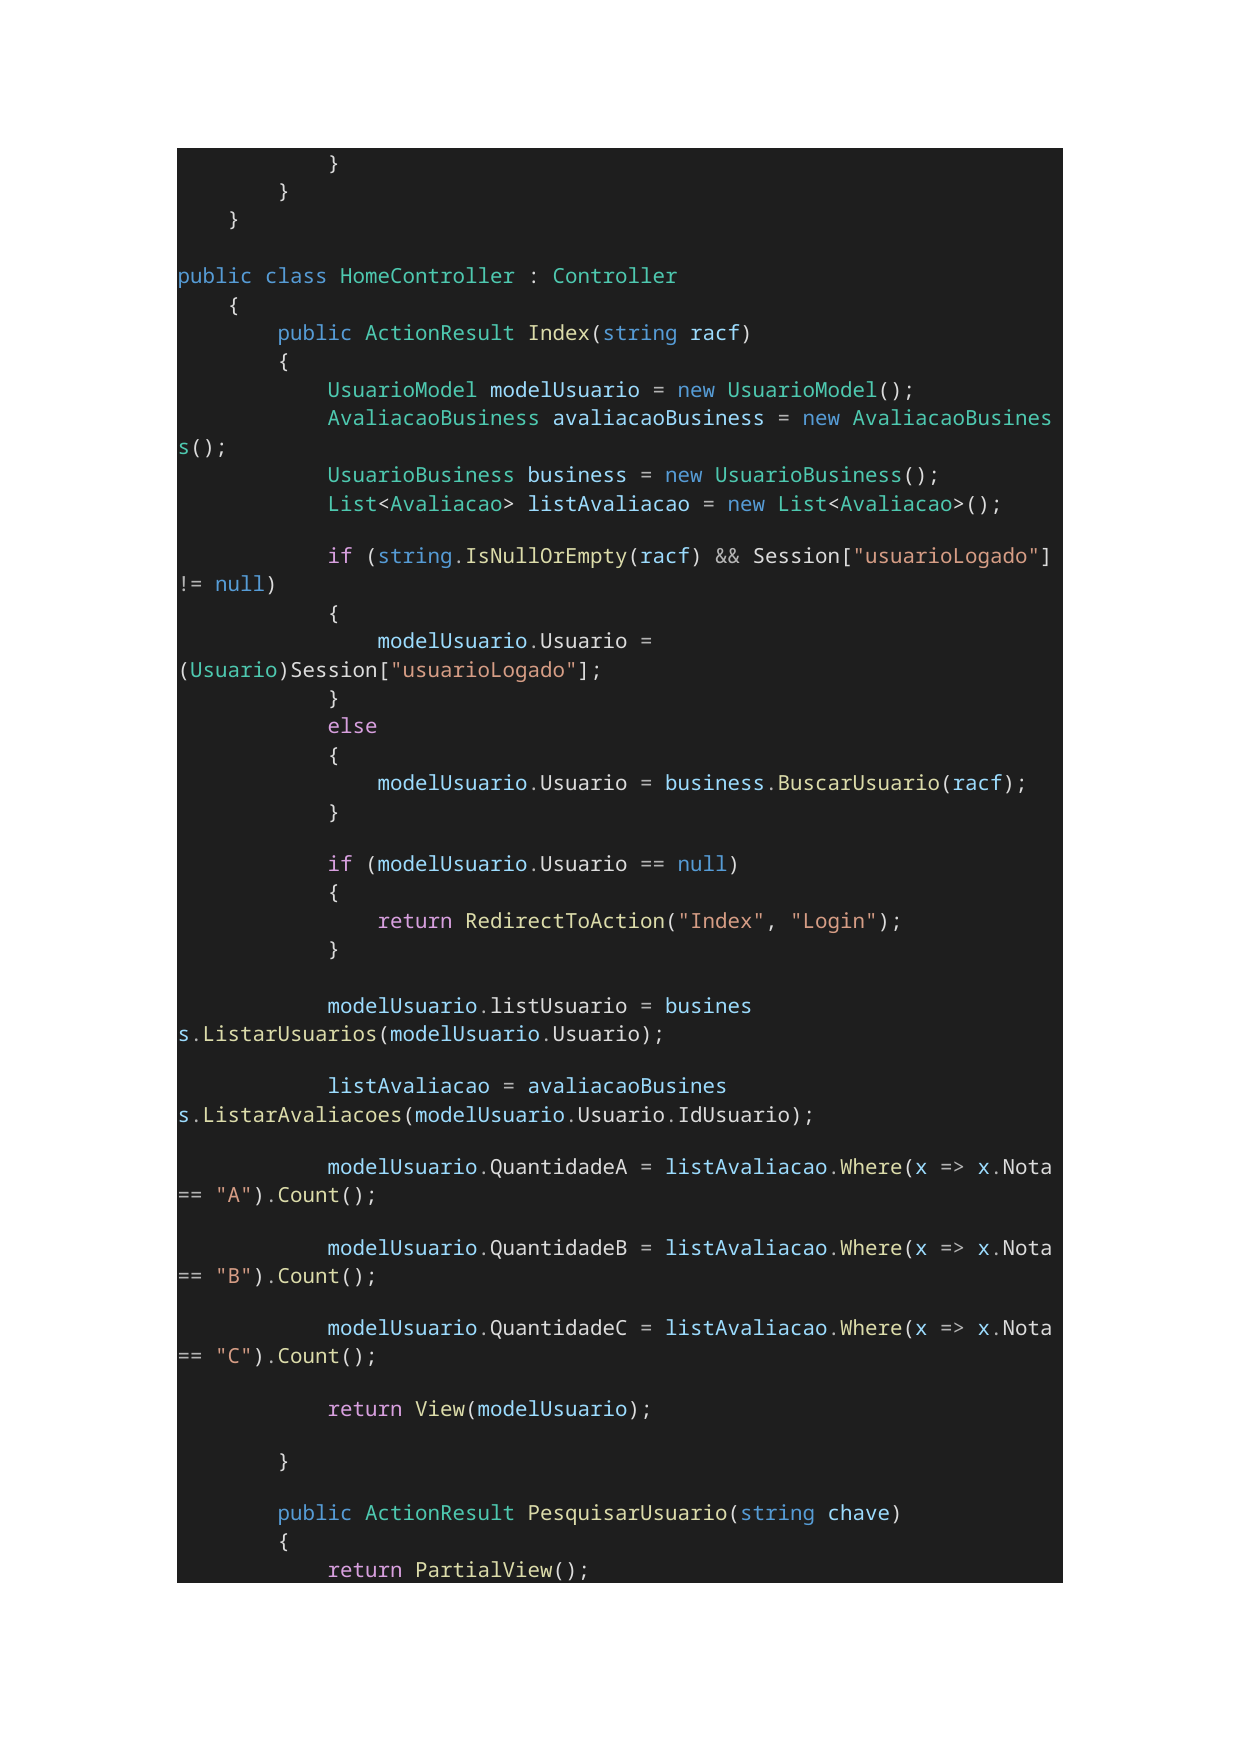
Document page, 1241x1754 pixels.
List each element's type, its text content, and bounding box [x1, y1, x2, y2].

text public ActionResult PesquisarUsuario(string chave) [177, 1498, 1063, 1526]
text UsuarioModel modelUsuario = new UsuarioModel(); [177, 375, 1063, 403]
text modelUsuario.listUsuario = business.ListarUsuarios(modelUsuario.Usuario); [177, 991, 1063, 1048]
text } [177, 934, 1063, 963]
text return PartialView(); [177, 1555, 1063, 1583]
text AvaliacaoBusiness avaliacaoBusiness = new AvaliacaoBusiness(); [177, 403, 1063, 460]
text if (modelUsuario.Usuario == null) [177, 849, 1063, 877]
text modelUsuario.Usuario = (Usuario)Session["usuarioLogado"]; [177, 626, 1063, 683]
text } [177, 683, 1063, 712]
text public class HomeController : Controller [177, 261, 1063, 290]
text modelUsuario.Usuario = business.BuscarUsuario(racf); [177, 768, 1063, 797]
text return View(modelUsuario); [177, 1394, 1063, 1422]
text else [177, 712, 1063, 740]
text modelUsuario.QuantidadeB = listAvaliacao.Where(x => x.Nota == "B").Count(); [177, 1233, 1063, 1289]
text { [177, 740, 1063, 768]
text } [177, 176, 1063, 204]
text } [177, 148, 1063, 176]
text { [177, 290, 1063, 318]
text listAvaliacao = avaliacaoBusiness.ListarAvaliacoes(modelUsuario.Usuario.IdUsuario); [177, 1072, 1063, 1128]
text { [177, 347, 1063, 375]
text return RedirectToAction("Index", "Login"); [177, 906, 1063, 934]
text modelUsuario.QuantidadeA = listAvaliacao.Where(x => x.Nota == "A").Count(); [177, 1152, 1063, 1209]
text UsuarioBusiness business = new UsuarioBusiness(); [177, 460, 1063, 489]
text } [177, 204, 1063, 233]
text { [177, 1526, 1063, 1555]
text modelUsuario.QuantidadeC = listAvaliacao.Where(x => x.Nota == "C").Count(); [177, 1313, 1063, 1370]
text public ActionResult Index(string racf) [177, 318, 1063, 347]
text { [177, 877, 1063, 906]
text } [177, 1446, 1063, 1474]
text if (string.IsNullOrEmpty(racf) && Session["usuarioLogado"] != null) [177, 541, 1063, 598]
text List<Avaliacao> listAvaliacao = new List<Avaliacao>(); [177, 489, 1063, 517]
text } [177, 797, 1063, 825]
text { [177, 598, 1063, 626]
